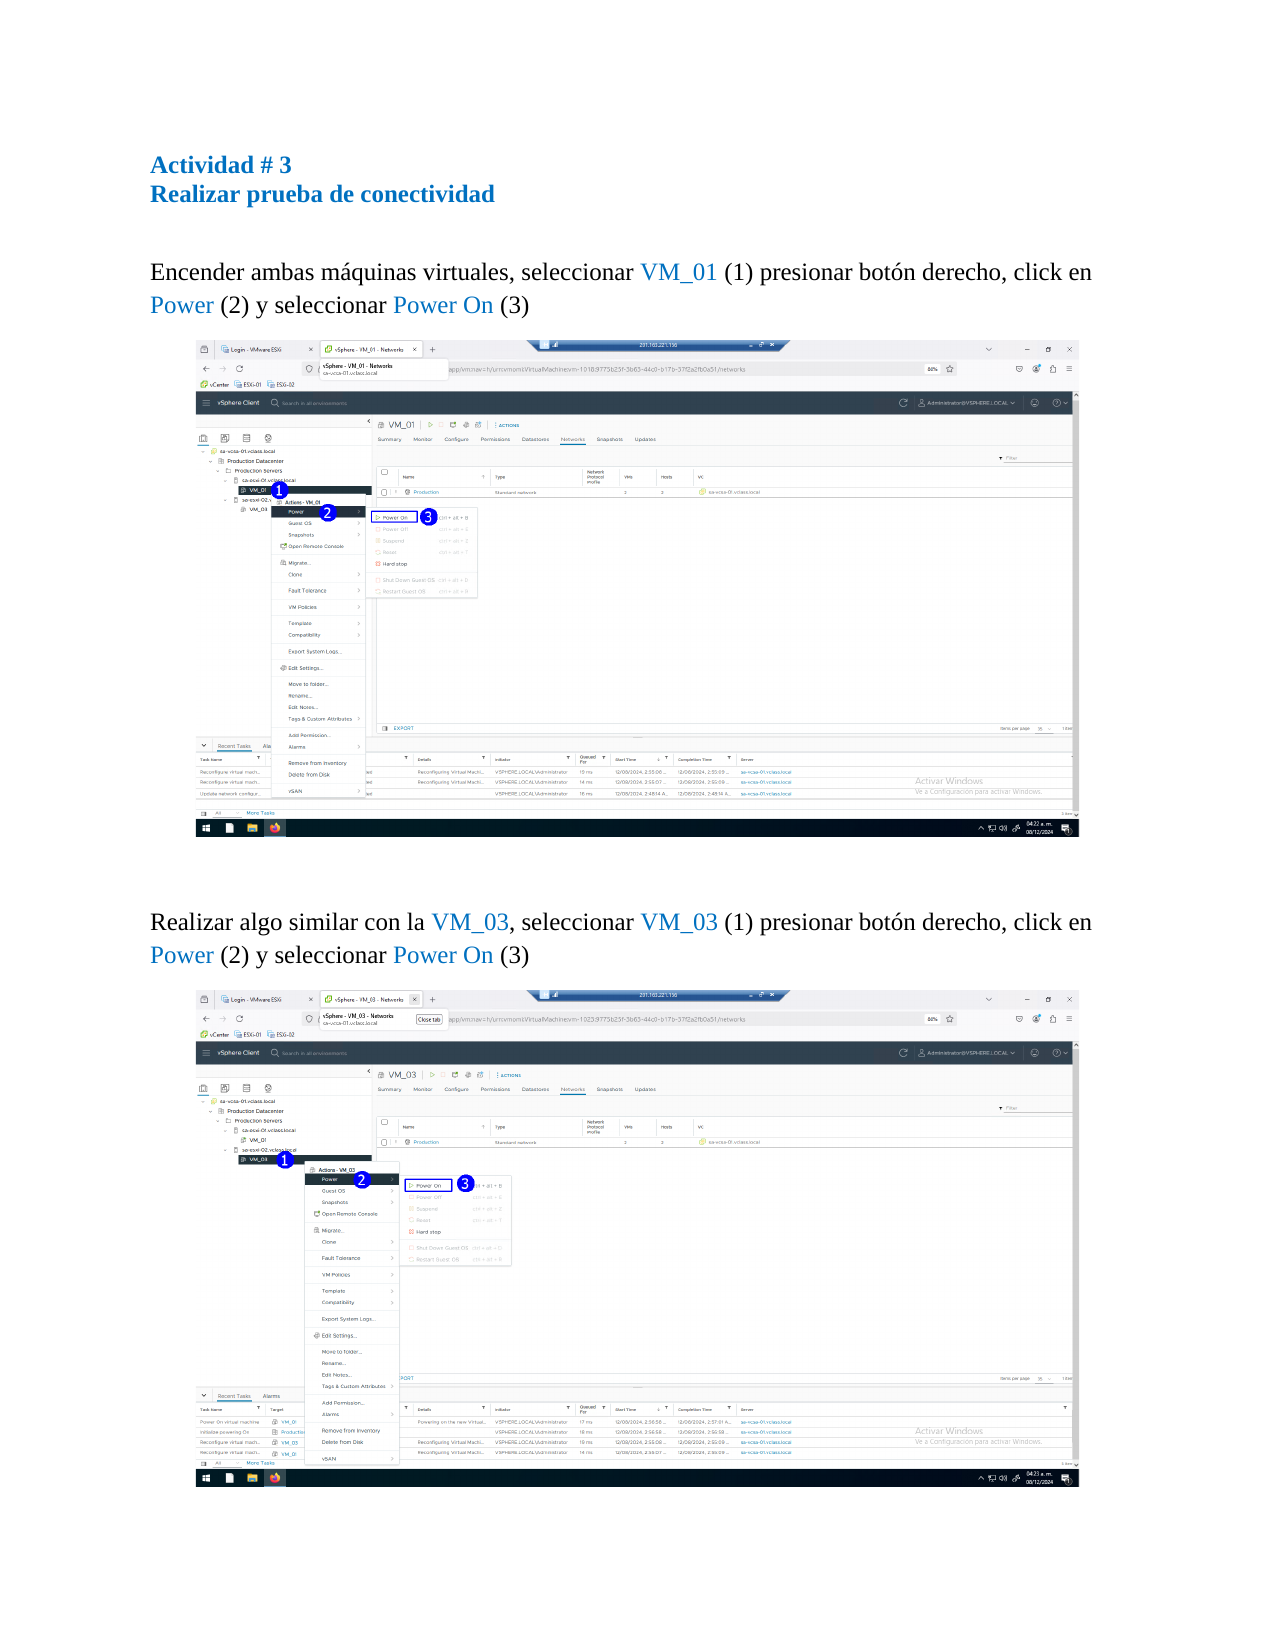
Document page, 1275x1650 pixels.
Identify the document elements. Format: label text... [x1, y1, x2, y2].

picture [195, 990, 1080, 1487]
text Realizar algo similar con la VM_03, seleccionar VM_03 (1) presionar botón derecho, click en Power (2) y seleccionar Power On (3) [150, 907, 1125, 969]
picture [195, 340, 1080, 837]
text Actividad # 3 [150, 150, 1125, 179]
text Encender ambas máquinas virtuales, seleccionar VM_01 (1) presionar botón derecho, click en Power (2) y seleccionar Power On (3) [150, 257, 1125, 319]
text Realizar prueba de conectividad [150, 179, 1125, 207]
